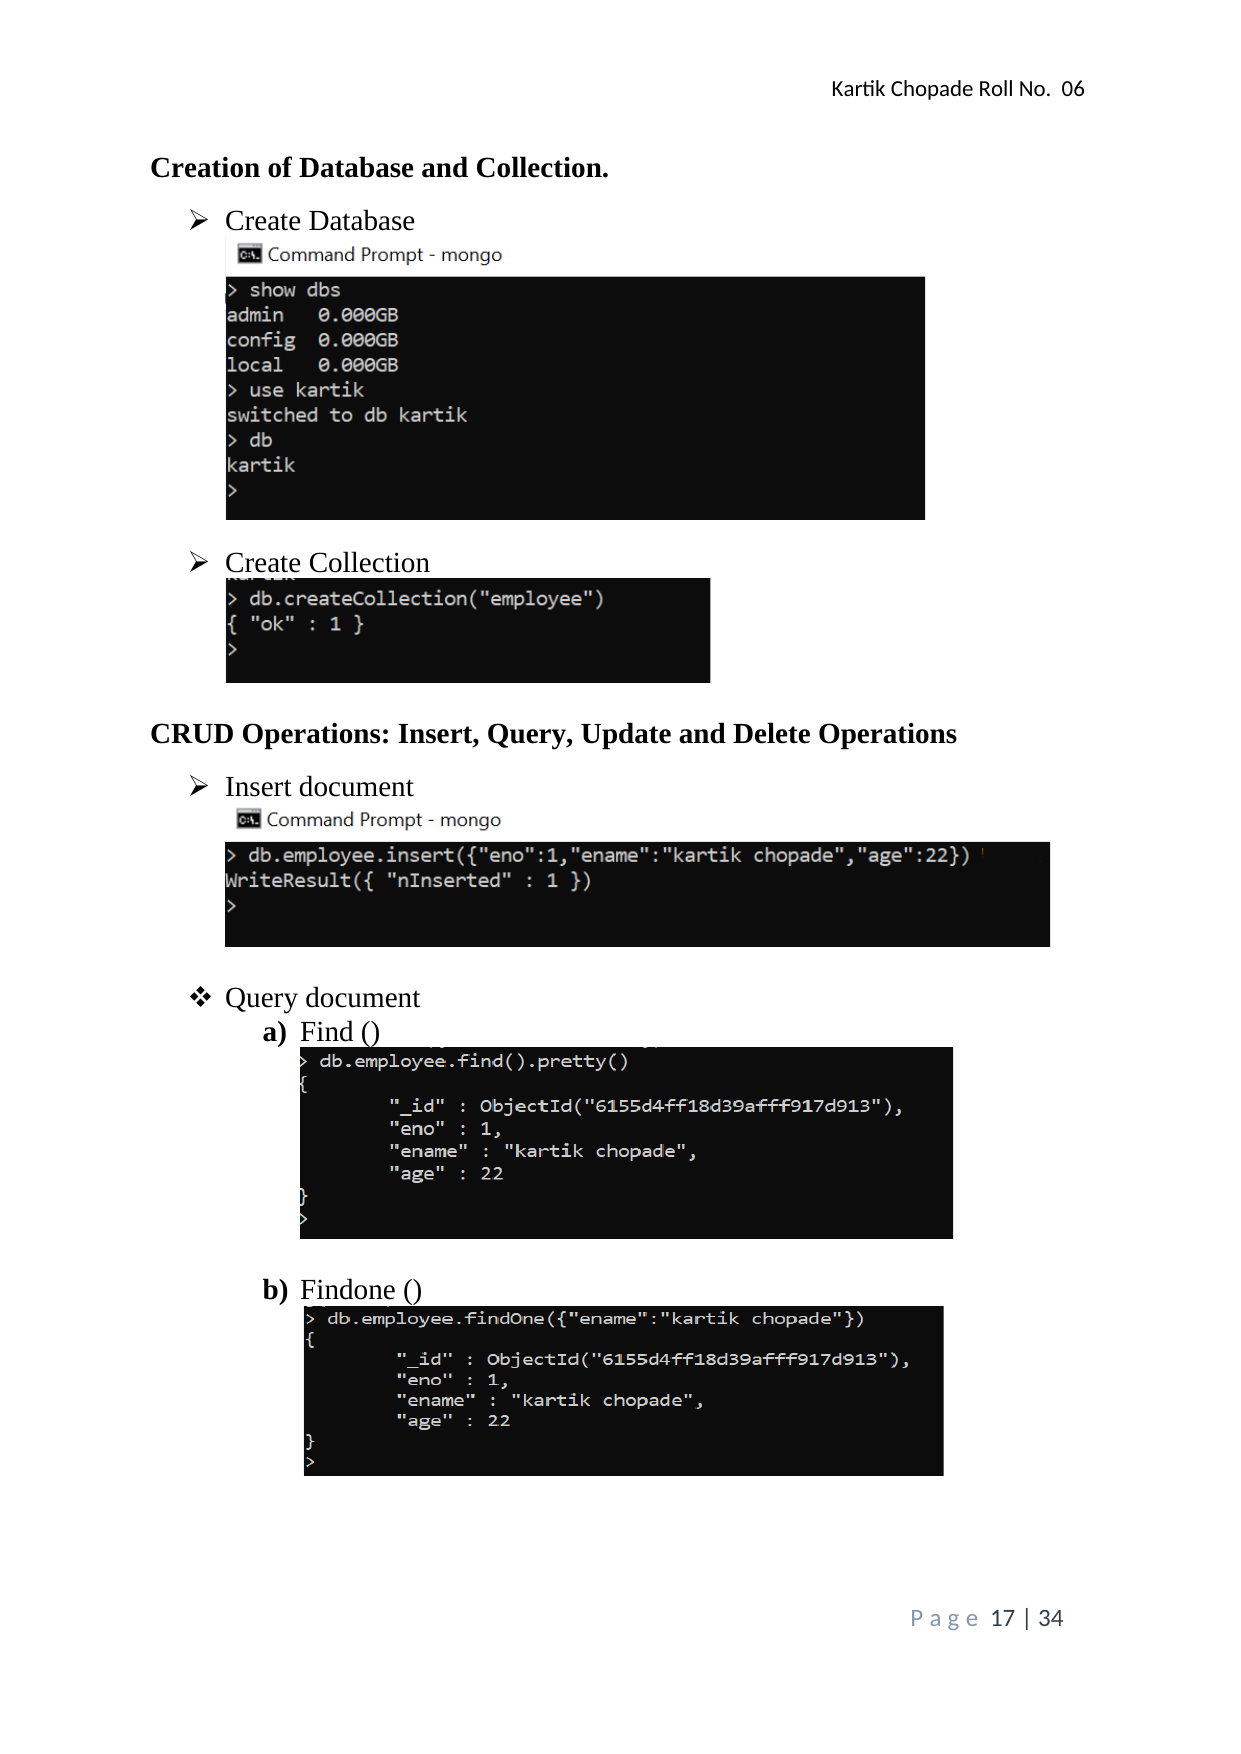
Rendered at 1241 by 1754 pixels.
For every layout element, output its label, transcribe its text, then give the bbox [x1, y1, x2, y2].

list Findone () [262, 1272, 1090, 1306]
list Create Database [187, 203, 1090, 236]
list Query document [187, 980, 1090, 1014]
picture [300, 1047, 954, 1239]
list Insert document [187, 769, 1090, 803]
text CRUD Operations: Insert, Query, Update and Delete Operations [150, 716, 1090, 750]
list Find () [262, 1014, 1090, 1047]
picture [225, 578, 711, 683]
picture [300, 1306, 944, 1476]
picture [225, 236, 926, 520]
list Create Collection [187, 545, 1090, 579]
text Creation of Database and Collection. [150, 150, 1090, 183]
picture [225, 802, 1050, 947]
